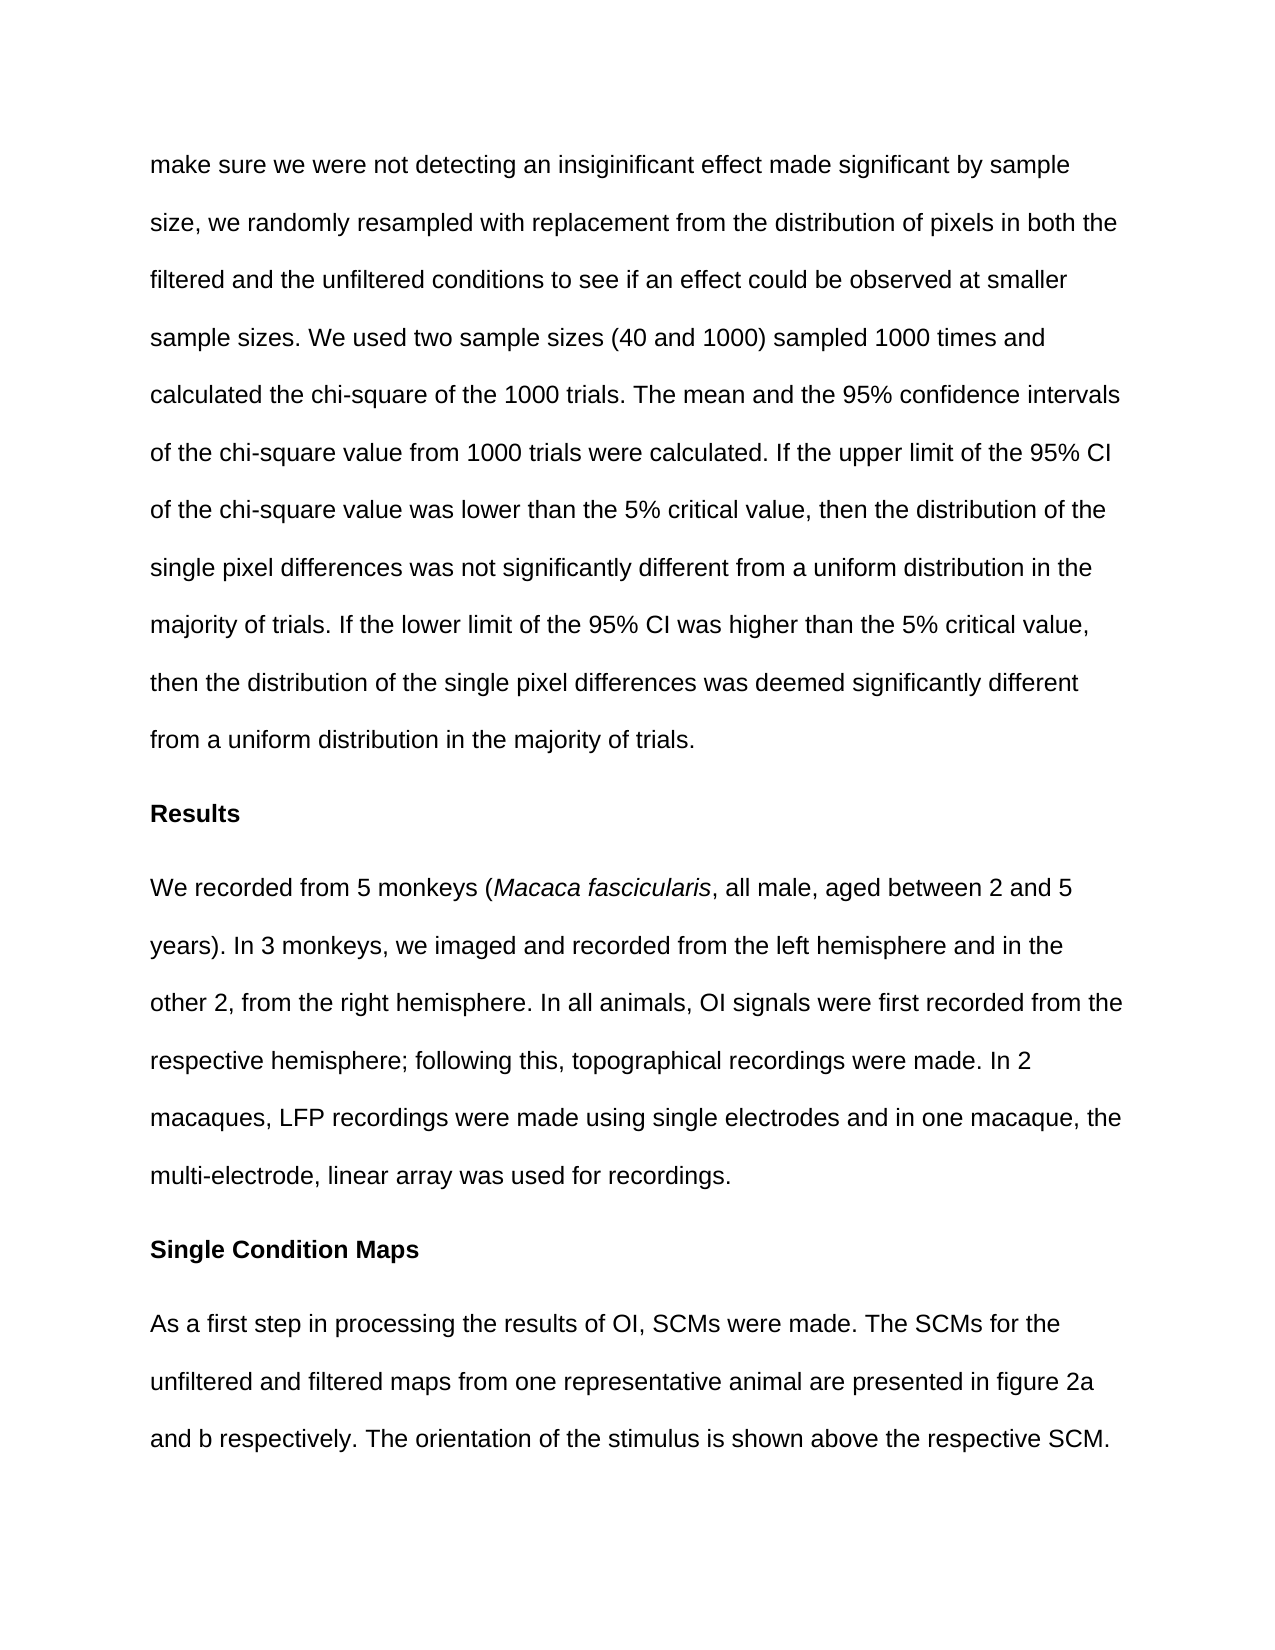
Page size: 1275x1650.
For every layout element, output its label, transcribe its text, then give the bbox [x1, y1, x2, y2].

text Single Condition Maps [150, 1235, 1125, 1264]
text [150, 1309, 1125, 1453]
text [150, 150, 1125, 754]
text Results [150, 799, 1125, 828]
text We recorded from 5 monkeys (Macaca fascicularis, all male, aged between 2 and 5 years). In 3 monkeys, we imaged and recorded from the left hemisphere and in the other 2, from the right hemisphere. In all animals, OI signals were first recorded from the respective hemisphere; following this, topographical recordings were made. In 2 macaques, LFP recordings were made using single electrodes and in one macaque, the multi-electrode, linear array was used for recordings. [150, 873, 1125, 1189]
